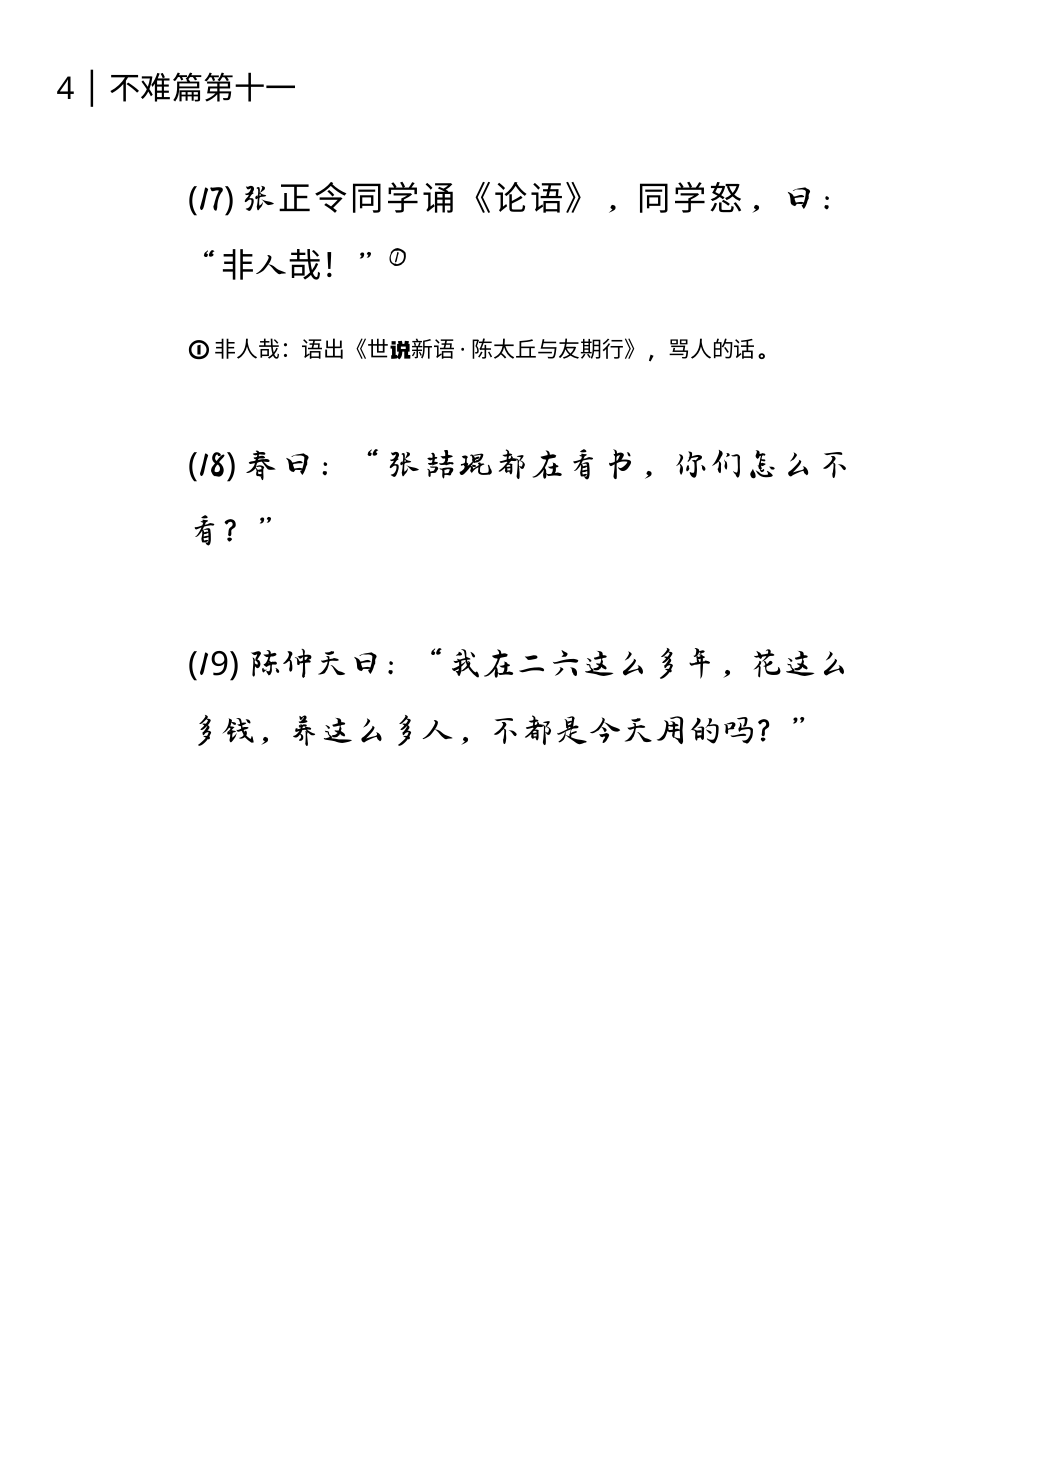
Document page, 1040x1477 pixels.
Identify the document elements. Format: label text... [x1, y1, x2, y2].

list 陈仲天曰：“我在二六这么多年，花这么多钱，养这么多人，不都是今天用的吗？” [188, 632, 852, 764]
text ①非人哉：语出《世说新语 · 陈太丘与友期行》，骂人的话。 [188, 333, 852, 366]
list 春曰：“张喆琨都在看书，你们怎么不看？” [188, 432, 852, 565]
list 张正令同学诵《论语》，同学怒，曰：“非人哉！”① [188, 166, 852, 299]
